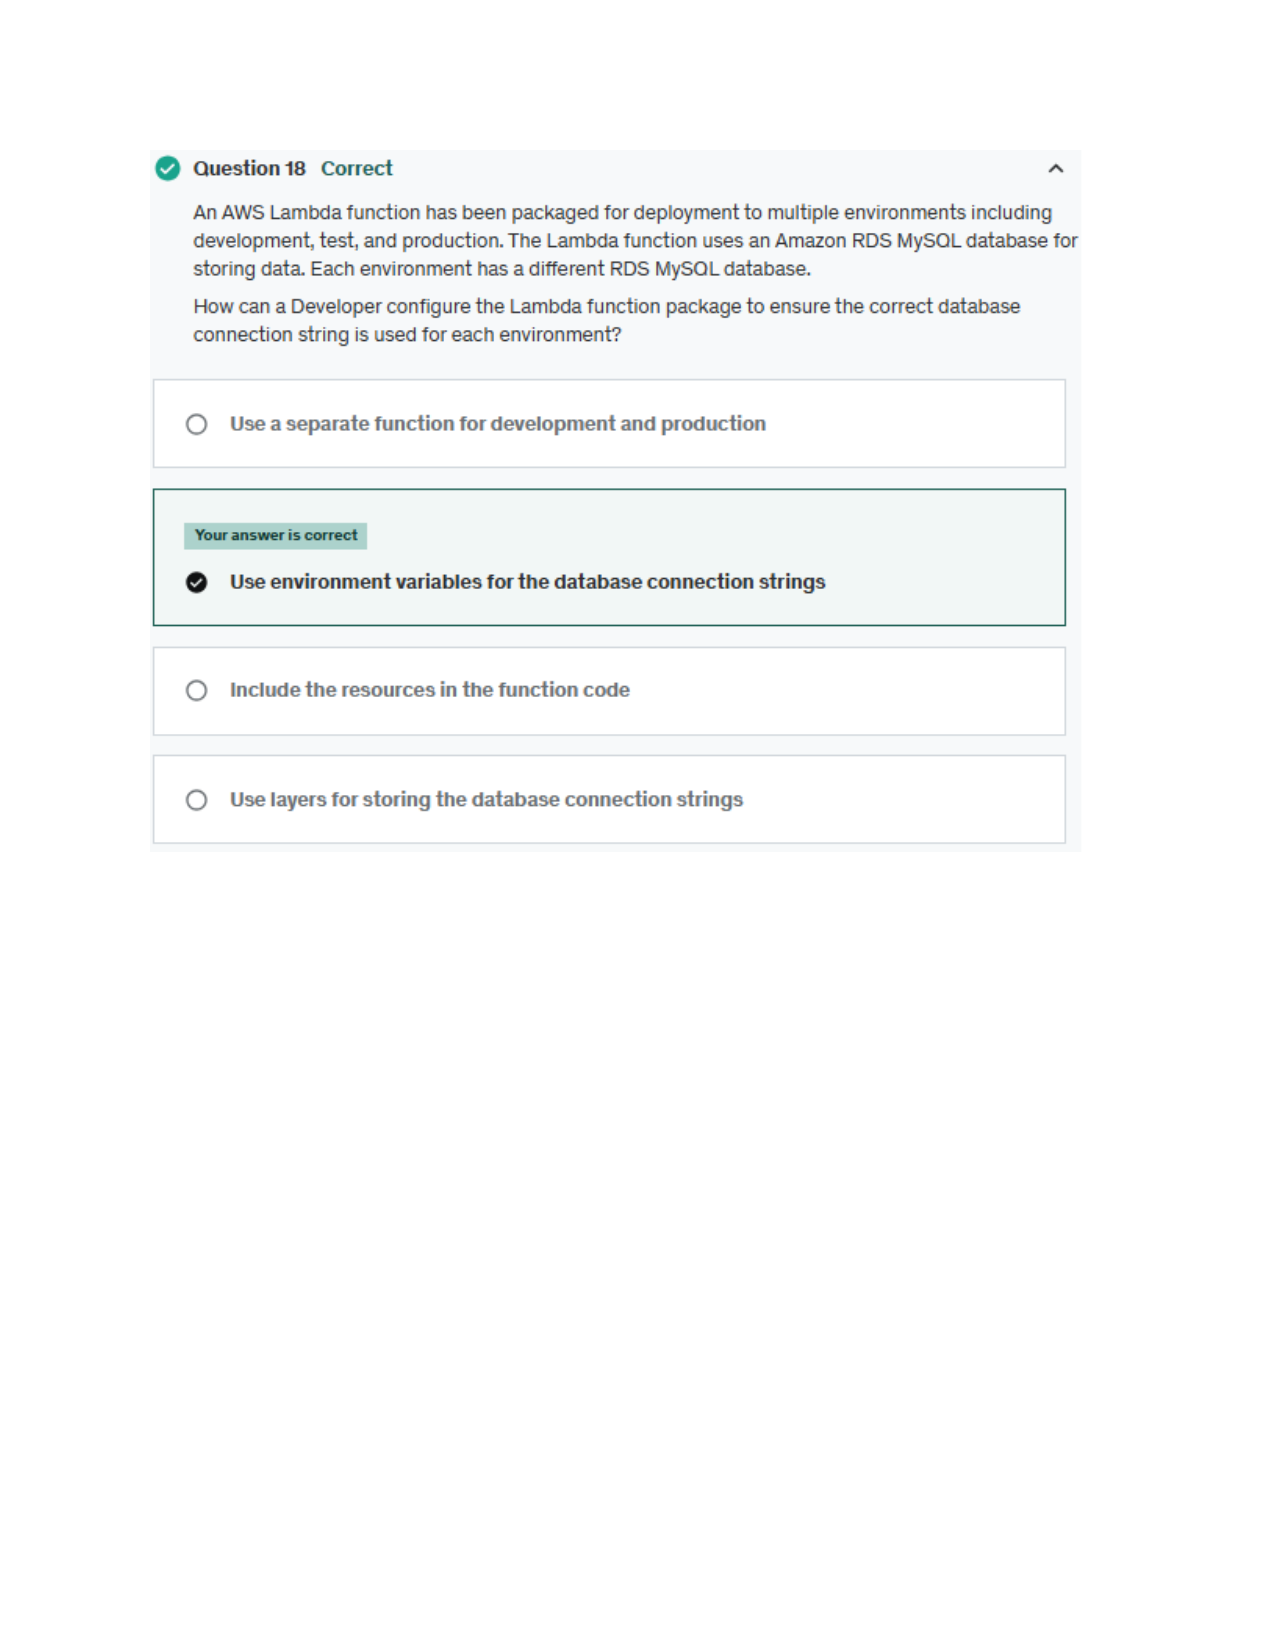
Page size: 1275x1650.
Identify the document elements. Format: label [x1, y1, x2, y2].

picture [150, 150, 1082, 852]
